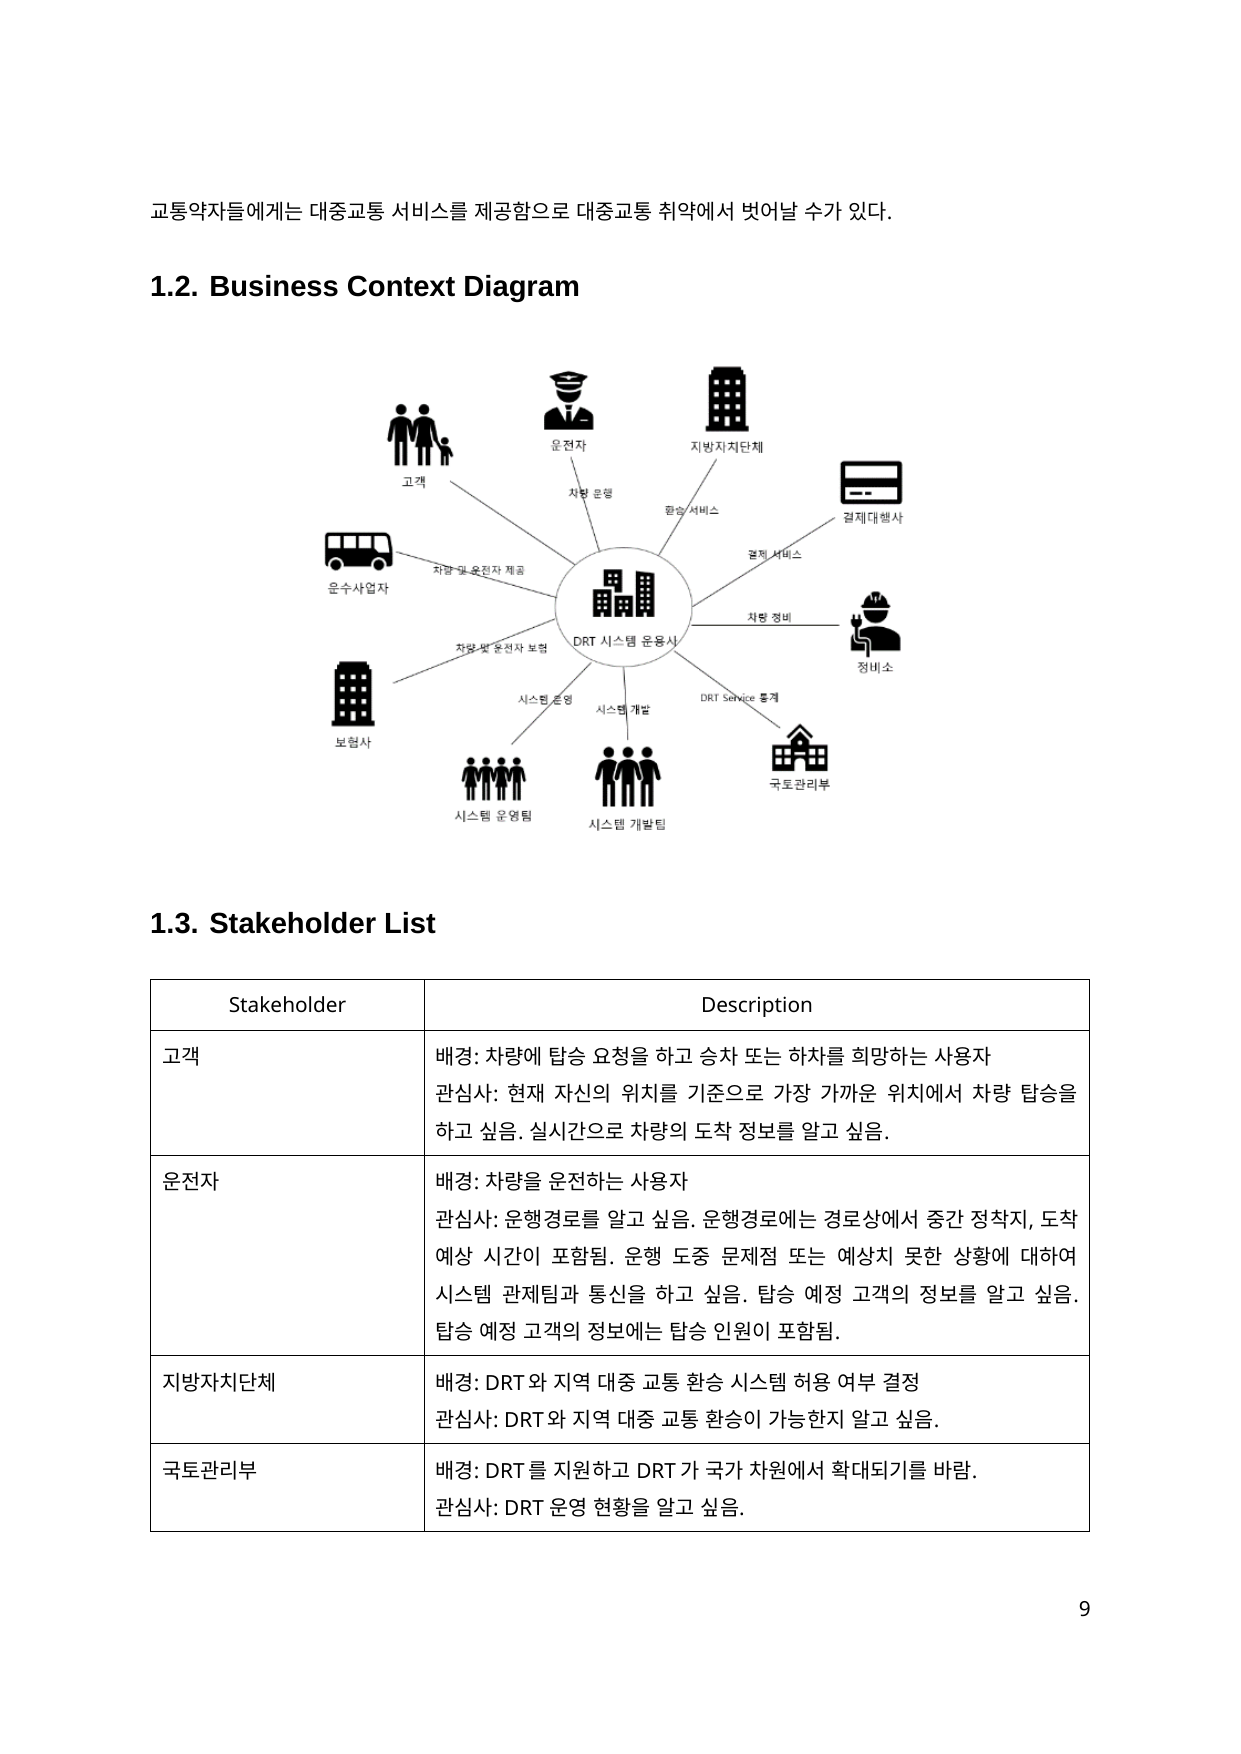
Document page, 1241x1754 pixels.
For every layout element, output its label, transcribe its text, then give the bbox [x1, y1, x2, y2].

subtitle Stakeholder List [150, 904, 1090, 942]
table_header Description [425, 980, 1089, 1029]
table_cell 지방자치단체 [151, 1356, 424, 1443]
table_cell 국토관리부 [151, 1444, 424, 1531]
table_header Stakeholder [151, 980, 424, 1029]
table_cell 배경: 차량에 탑승 요청을 하고 승차 또는 하차를 희망하는 사용자 관심사: 현재 자신의 위치를 기준으로 가장 가까운 위치에서 차량 탑승을 하고 싶음. 실시간으로 차량의 도착 정보를 알고 싶음. [425, 1031, 1089, 1155]
table_cell 배경: 차량을 운전하는 사용자 관심사: 운행경로를 알고 싶음. 운행경로에는 경로상에서 중간 정착지, 도착 예상 시간이 포함됨. 운행 도중 문제점 또는 예상치 못한 상황에 대하여 시스템 관제팀과 통신을 하고 싶음. 탑승 예정 고객의 정보를 알고 싶음. 탑승 예정 고객의 정보에는 탑승 인원이 포함됨. [425, 1156, 1089, 1355]
table_cell 운전자 [151, 1156, 424, 1355]
table_cell 배경: DRT를 지원하고 DRT가 국가 차원에서 확대되기를 바람. 관심사: DRT 운영 현황을 알고 싶음. [425, 1444, 1089, 1531]
table_cell 고객 [151, 1031, 424, 1155]
subtitle Business Context Diagram [150, 267, 1090, 304]
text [150, 192, 1090, 229]
table_cell 배경: DRT와 지역 대중 교통 환승 시스템 허용 여부 결정 관심사: DRT와 지역 대중 교통 환승이 가능한지 알고 싶음. [425, 1356, 1089, 1443]
picture [305, 341, 935, 852]
